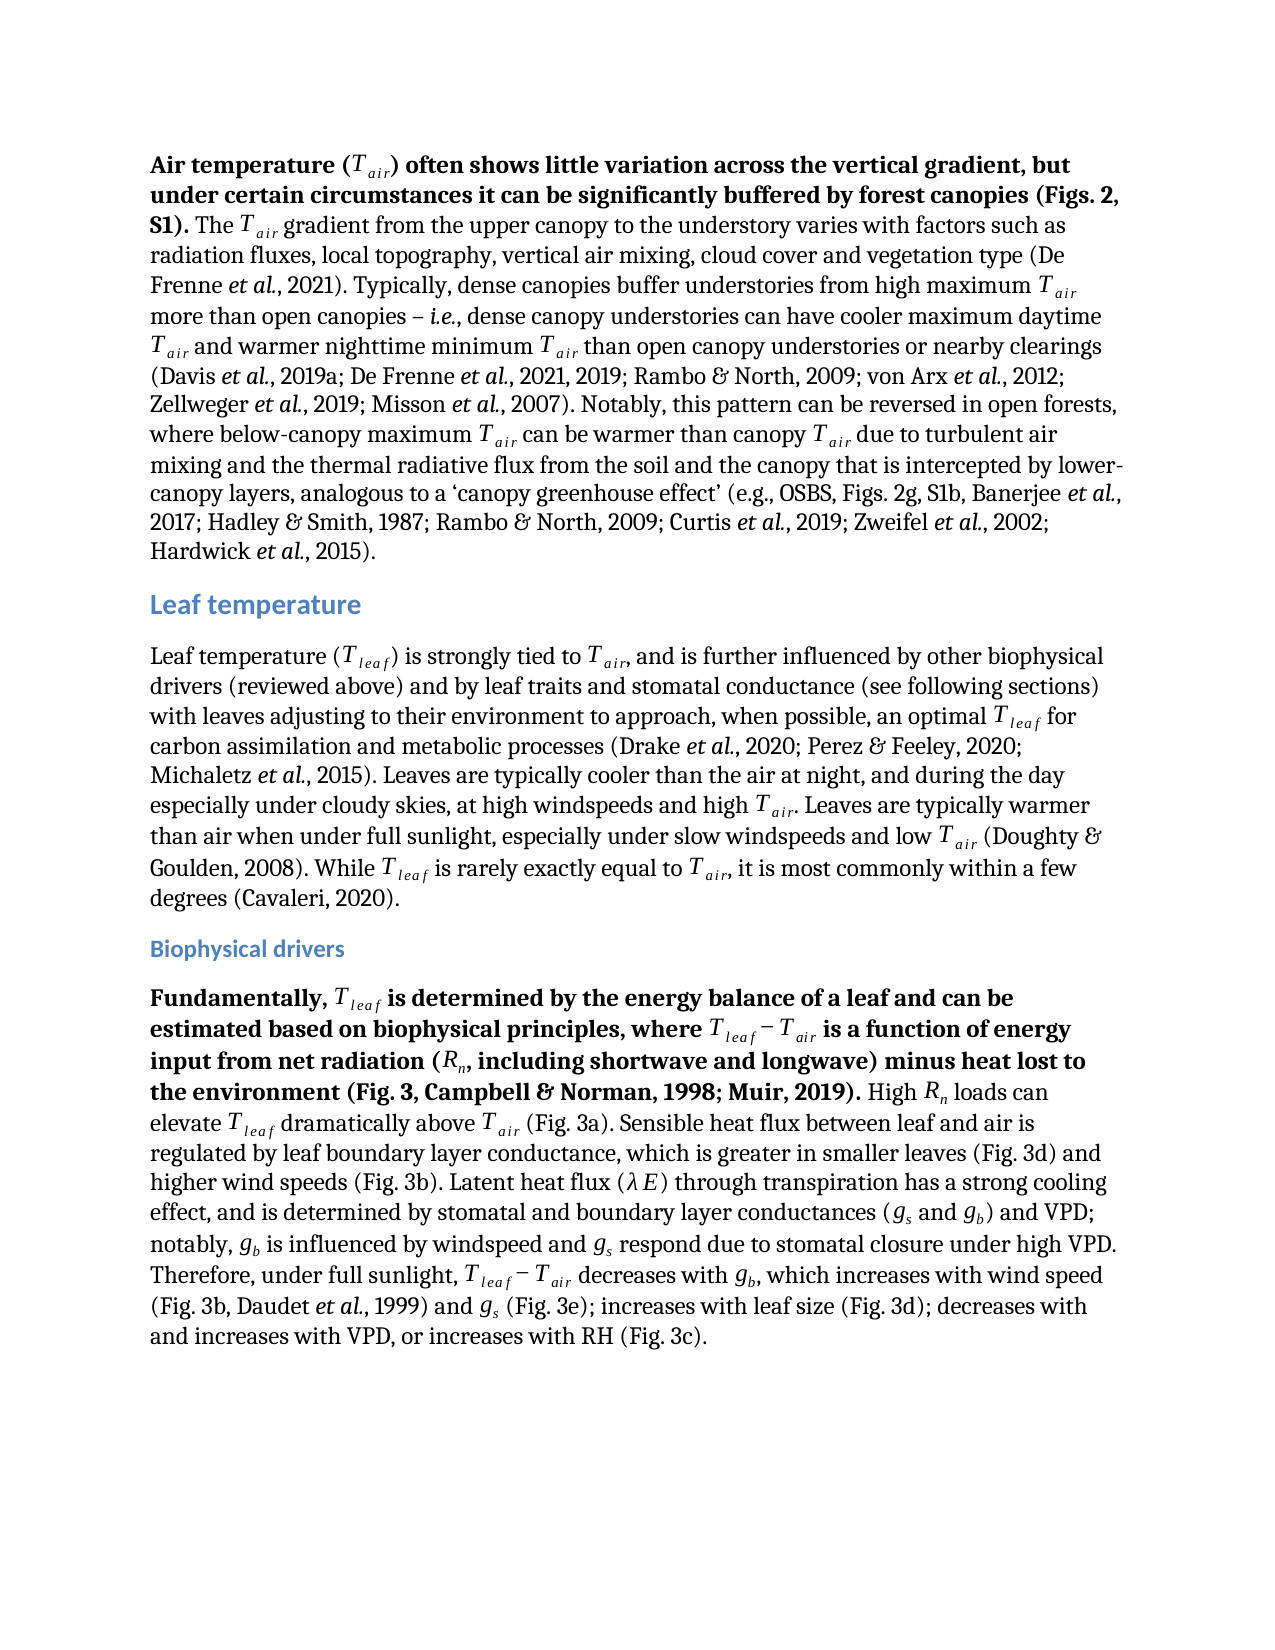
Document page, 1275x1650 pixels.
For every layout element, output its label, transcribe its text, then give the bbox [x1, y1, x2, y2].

text Leaf temperature () is strongly tied to , and is further influenced by other biophysical drivers (reviewed above) and by leaf traits and stomatal conductance (see following sections) with leaves adjusting to their environment to approach, when possible, an optimal for carbon assimilation and metabolic processes (Drake et al., 2020; Perez & Feeley, 2020; Michaletz et al., 2015). Leaves are typically cooler than the air at night, and during the day especially under cloudy skies, at high windspeeds and high . Leaves are typically warmer than air when under full sunlight, especially under slow windspeeds and low (Doughty & Goulden, 2008). While is rarely exactly equal to , it is most commonly within a few degrees (Cavaleri, 2020). [150, 641, 1125, 912]
subtitle Leaf temperature [150, 586, 1125, 622]
subtitle Biophysical drivers [150, 933, 1125, 964]
text Air temperature () often shows little variation across the vertical gradient, but under certain circumstances it can be significantly buffered by forest canopies (Figs. 2, S1). The gradient from the upper canopy to the understory varies with factors such as radiation fluxes, local topography, vertical air mixing, cloud cover and vegetation type (De Frenne et al., 2021). Typically, dense canopies buffer understories from high maximum more than open canopies – i.e., dense canopy understories can have cooler maximum daytime and warmer nighttime minimum than open canopy understories or nearby clearings (Davis et al., 2019a; De Frenne et al., 2021, 2019; Rambo & North, 2009; von Arx et al., 2012; Zellweger et al., 2019; Misson et al., 2007). Notably, this pattern can be reversed in open forests, where below-canopy maximum can be warmer than canopy due to turbulent air mixing and the thermal radiative flux from the soil and the canopy that is intercepted by lower-canopy layers, analogous to a ‘canopy greenhouse effect’ (e.g., OSBS, Figs. 2g, S1b, Banerjee et al., 2017; Hadley & Smith, 1987; Rambo & North, 2009; Curtis et al., 2019; Zweifel et al., 2002; Hardwick et al., 2015). [150, 150, 1125, 566]
text Fundamentally, is determined by the energy balance of a leaf and can be estimated based on biophysical principles, where is a function of energy input from net radiation (, including shortwave and longwave) minus heat lost to the environment (Fig. 3, Campbell & Norman, 1998; Muir, 2019). High loads can elevate dramatically above (Fig. 3a). Sensible heat flux between leaf and air is regulated by leaf boundary layer conductance, which is greater in smaller leaves (Fig. 3d) and higher wind speeds (Fig. 3b). Latent heat flux () through transpiration has a strong cooling effect, and is determined by stomatal and boundary layer conductances ( and ) and VPD; notably, is influenced by windspeed and respond due to stomatal closure under high VPD. Therefore, under full sunlight, decreases with , which increases with wind speed (Fig. 3b, Daudet et al., 1999) and (Fig. 3e); increases with leaf size (Fig. 3d); decreases with and increases with VPD, or increases with RH (Fig. 3c). [150, 983, 1125, 1351]
